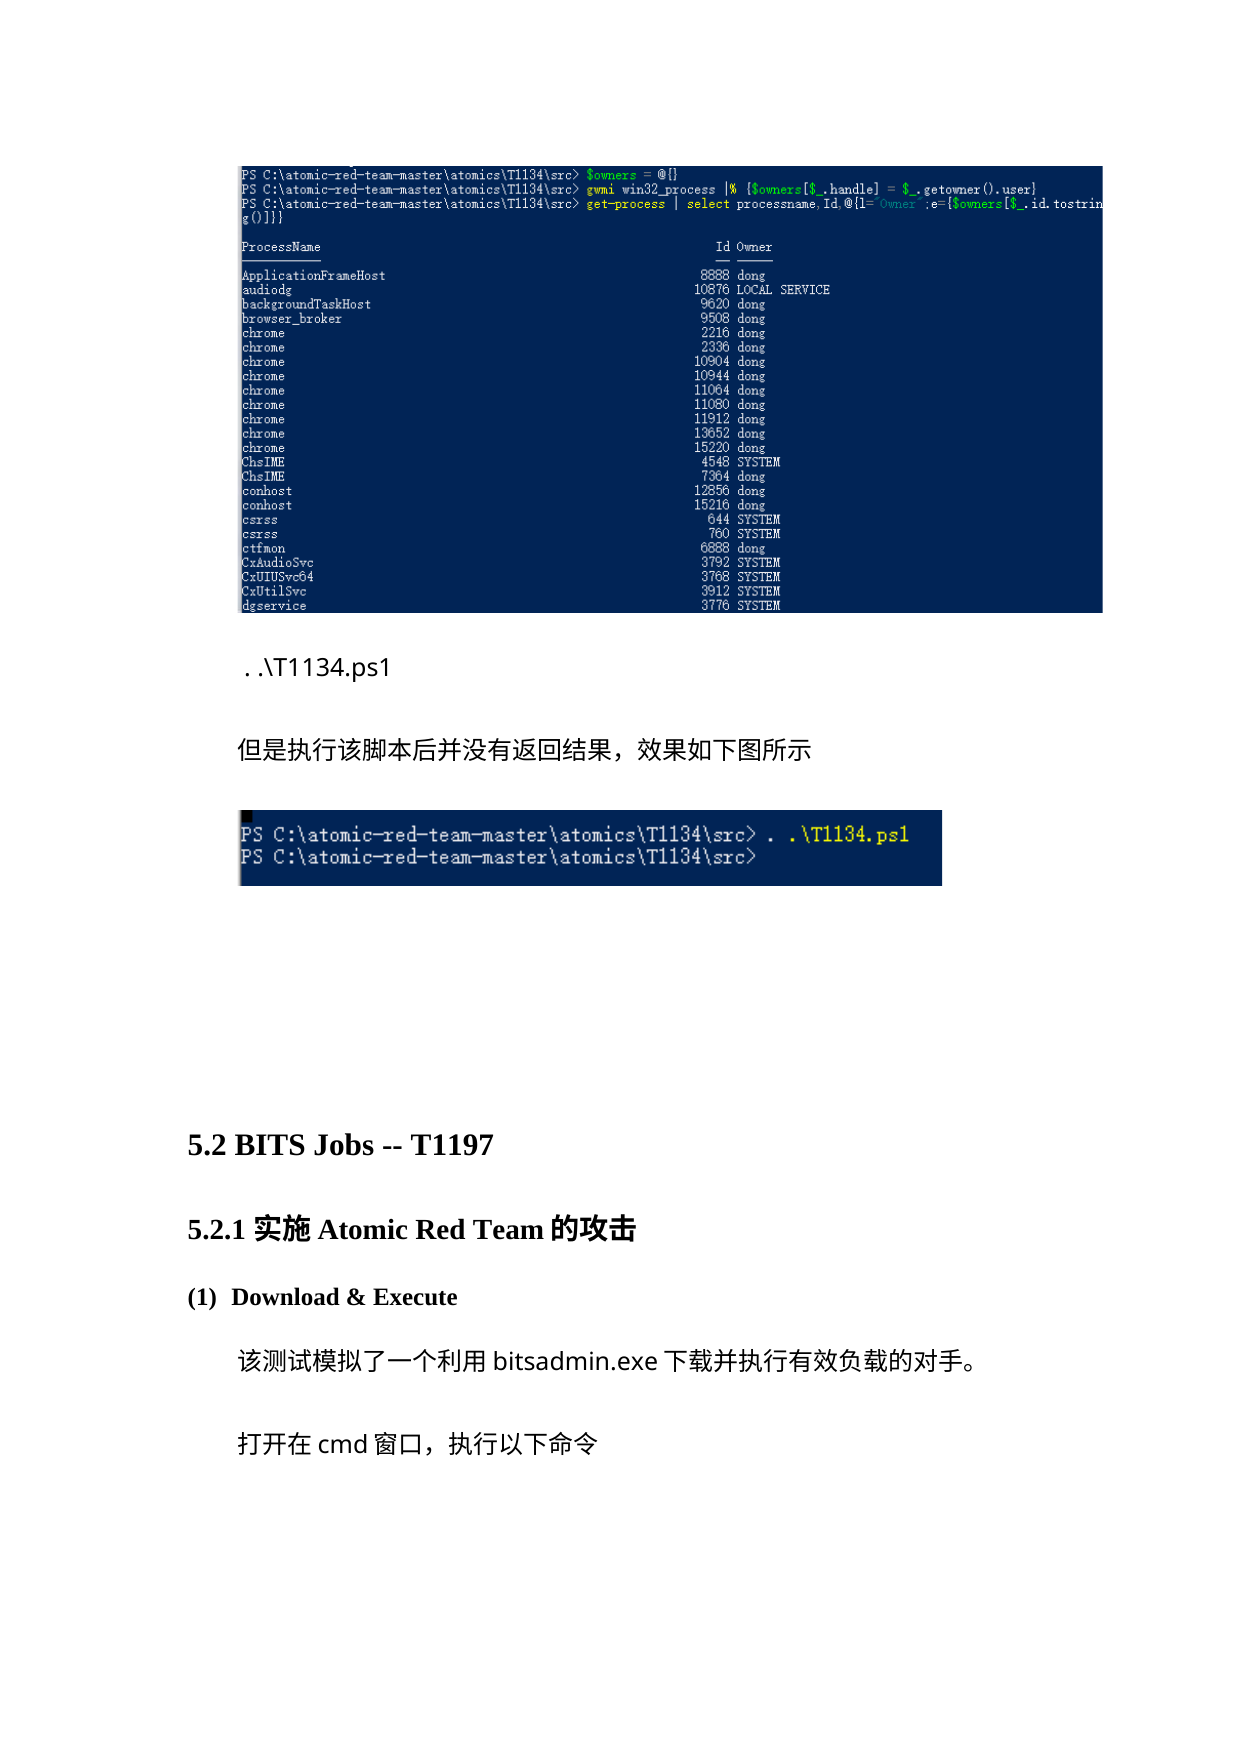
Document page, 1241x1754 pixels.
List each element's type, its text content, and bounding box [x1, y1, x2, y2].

subtitle Download & Execute [187, 1281, 1053, 1313]
picture [237, 166, 1103, 613]
text . .\T1134.ps1 [187, 634, 1053, 699]
subtitle 实施Atomic Red Team的攻击 [187, 1194, 1053, 1259]
text 该测试模拟了一个利用bitsadmin.exe下载并执行有效负载的对手。 [187, 1327, 1053, 1392]
text 但是执行该脚本后并没有返回结果，效果如下图所示 [187, 716, 1053, 781]
text 打开在cmd窗口，执行以下命令 [187, 1411, 1053, 1476]
subtitle BITS Jobs -- T1197 [187, 1111, 1053, 1176]
picture [237, 810, 943, 886]
